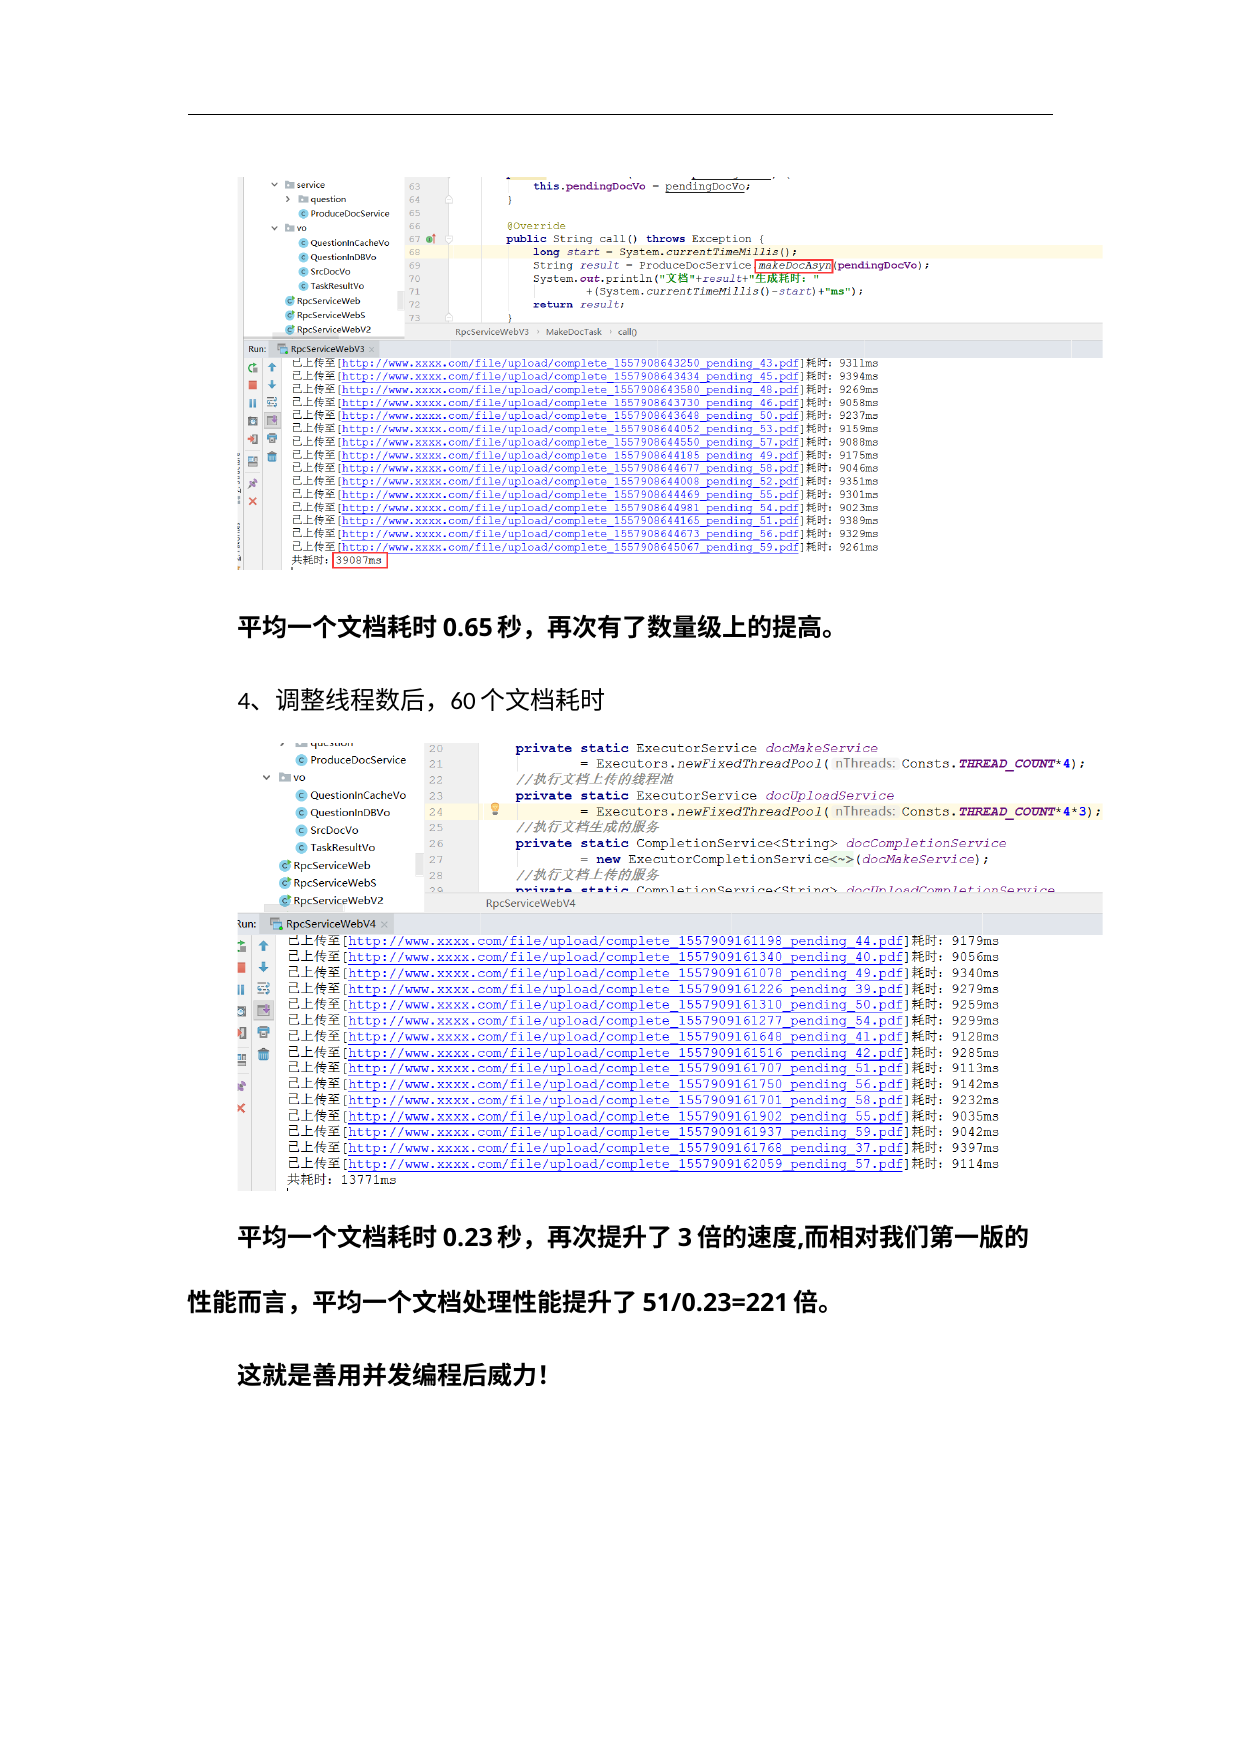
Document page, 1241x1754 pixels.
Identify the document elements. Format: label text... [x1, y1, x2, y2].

text 4、调整线程数后，60个文档耗时 [187, 666, 1053, 731]
text 这就是善用并发编程后威力！ [187, 1341, 1053, 1406]
text 平均一个文档耗时0.23秒，再次提升了3倍的速度,而相对我们第一版的性能而言，平均一个文档处理性能提升了51/0.23=221倍。 [187, 1203, 1053, 1333]
picture [237, 177, 1103, 570]
picture [237, 743, 1103, 1191]
text 平均一个文档耗时0.65秒，再次有了数量级上的提高。 [187, 593, 1053, 658]
